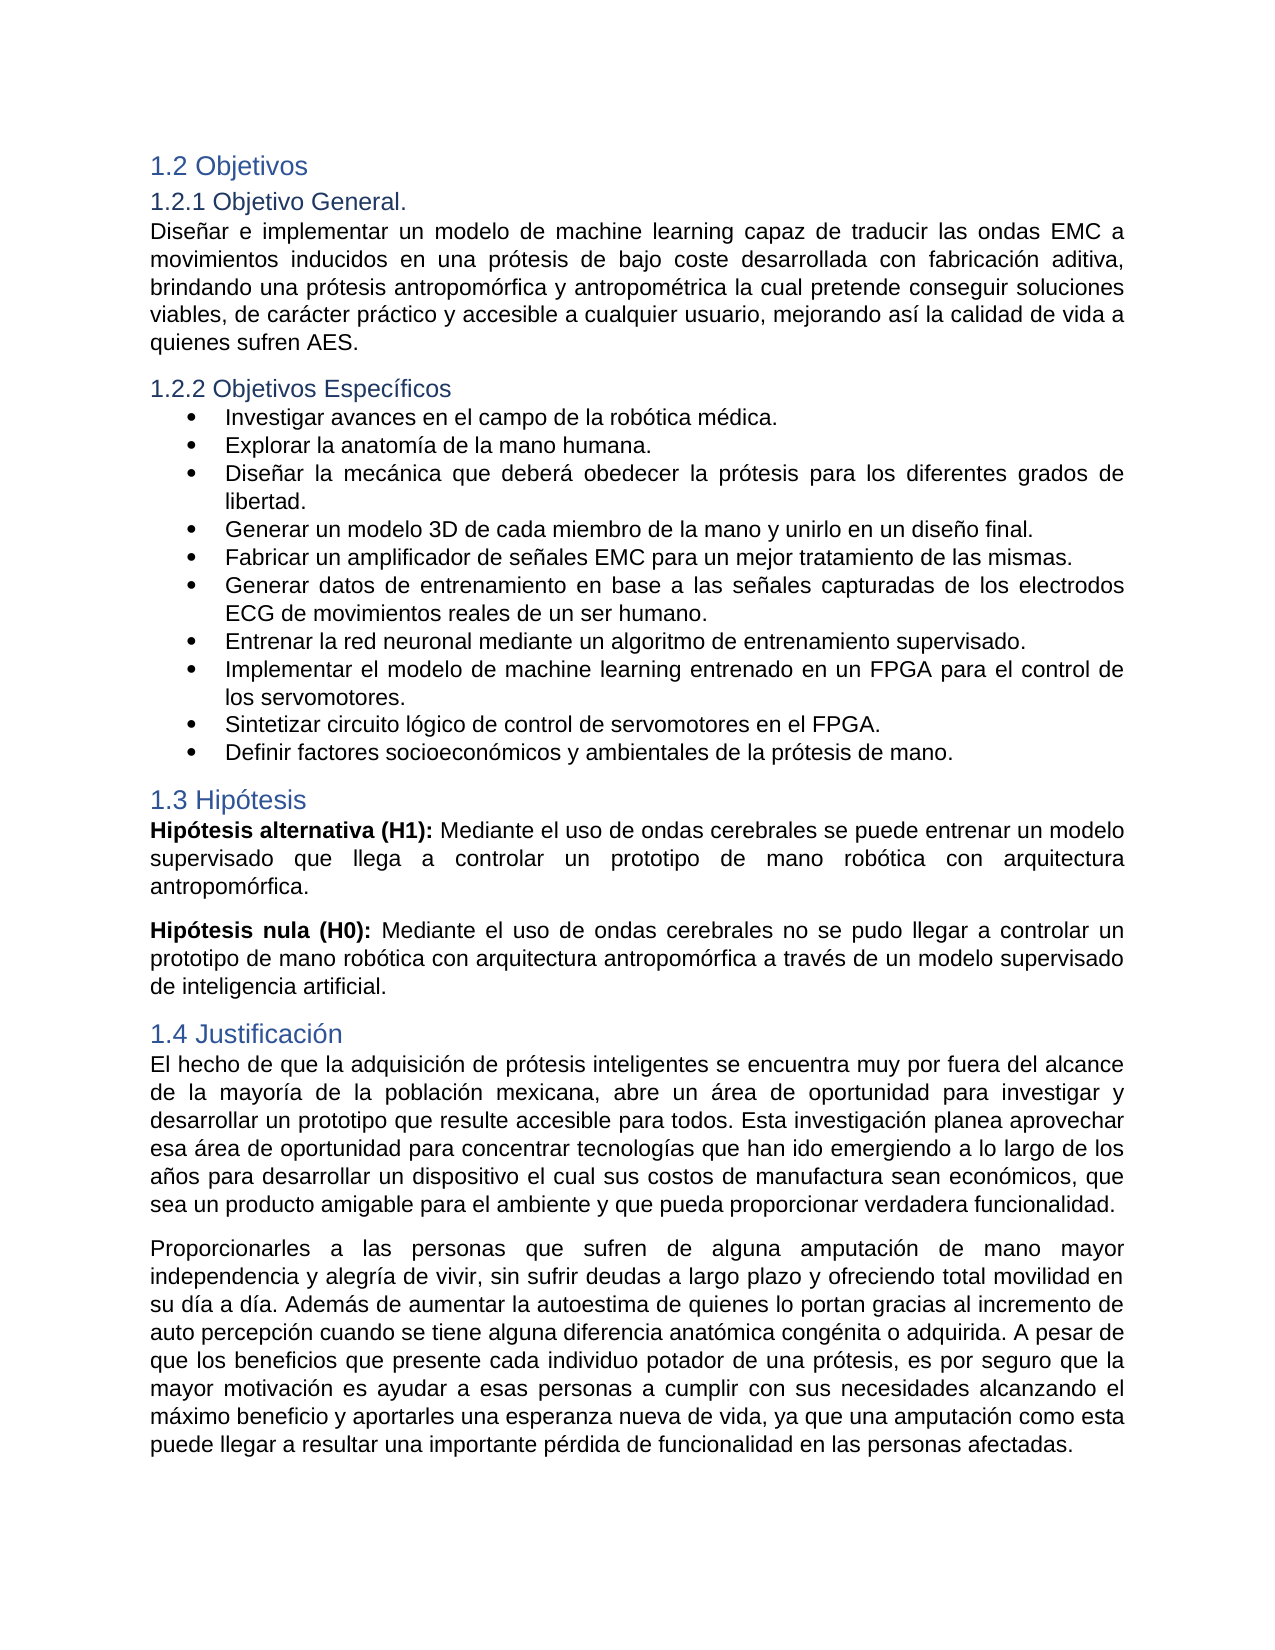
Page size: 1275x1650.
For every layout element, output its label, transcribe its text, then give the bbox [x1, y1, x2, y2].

text Proporcionarles a las personas que sufren de alguna amputación de mano mayor independencia y alegría de vivir, sin sufrir deudas a largo plazo y ofreciendo total movilidad en su día a día. Además de aumentar la autoestima de quienes lo portan gracias al incremento de auto percepción cuando se tiene alguna diferencia anatómica congénita o adquirida. A pesar de que los beneficios que presente cada individuo potador de una prótesis, es por seguro que la mayor motivación es ayudar a esas personas a cumplir con sus necesidades alcanzando el máximo beneficio y aportarles una esperanza nueva de vida, ya que una amputación como esta puede llegar a resultar una importante pérdida de funcionalidad en las personas afectadas. [150, 1235, 1125, 1457]
list Entrenar la red neuronal mediante un algoritmo de entrenamiento supervisado. [187, 628, 1125, 654]
text Diseñar e implementar un modelo de machine learning capaz de traducir las ondas EMC a movimientos inducidos en una prótesis de bajo coste desarrollada con fabricación aditiva, brindando una prótesis antropomórfica y antropométrica la cual pretende conseguir soluciones viables, de carácter práctico y accesible a cualquier usuario, mejorando así la calidad de vida a quienes sufren AES. [150, 218, 1125, 356]
subtitle 1.2.2 Objetivos Específicos [150, 374, 1125, 403]
list Investigar avances en el campo de la robótica médica. [187, 404, 1125, 431]
list Definir factores socioeconómicos y ambientales de la prótesis de mano. [187, 739, 1125, 766]
list Implementar el modelo de machine learning entrenado en un FPGA para el control de los servomotores. [187, 656, 1125, 710]
list Diseñar la mecánica que deberá obedecer la prótesis para los diferentes grados de libertad. [187, 460, 1125, 514]
subtitle 1.2.1 Objetivo General. [150, 187, 1125, 216]
text Hipótesis nula (H0): Mediante el uso de ondas cerebrales no se pudo llegar a controlar un prototipo de mano robótica con arquitectura antropomórfica a través de un modelo supervisado de inteligencia artificial. [150, 917, 1125, 1000]
subtitle 1.3 Hipótesis [150, 784, 1125, 815]
text El hecho de que la adquisición de prótesis inteligentes se encuentra muy por fuera del alcance de la mayoría de la población mexicana, abre un área de oportunidad para investigar y desarrollar un prototipo que resulte accesible para todos. Esta investigación planea aprovechar esa área de oportunidad para concentrar tecnologías que han ido emergiendo a lo largo de los años para desarrollar un dispositivo el cual sus costos de manufactura sean económicos, que sea un producto amigable para el ambiente y que pueda proporcionar verdadera funcionalidad. [150, 1051, 1125, 1217]
subtitle 1.2 Objetivos [150, 150, 1125, 181]
list Generar datos de entrenamiento en base a las señales capturadas de los electrodos ECG de movimientos reales de un ser humano. [187, 572, 1125, 626]
text Hipótesis alternativa (H1): Mediante el uso de ondas cerebrales se puede entrenar un modelo supervisado que llega a controlar un prototipo de mano robótica con arquitectura antropomórfica. [150, 817, 1125, 899]
list Sintetizar circuito lógico de control de servomotores en el FPGA. [187, 711, 1125, 738]
list Generar un modelo 3D de cada miembro de la mano y unirlo en un diseño final. [187, 516, 1125, 542]
list Explorar la anatomía de la mano humana. [187, 432, 1125, 459]
list Fabricar un amplificador de señales EMC para un mejor tratamiento de las mismas. [187, 544, 1125, 570]
subtitle 1.4 Justificación [150, 1018, 1125, 1049]
